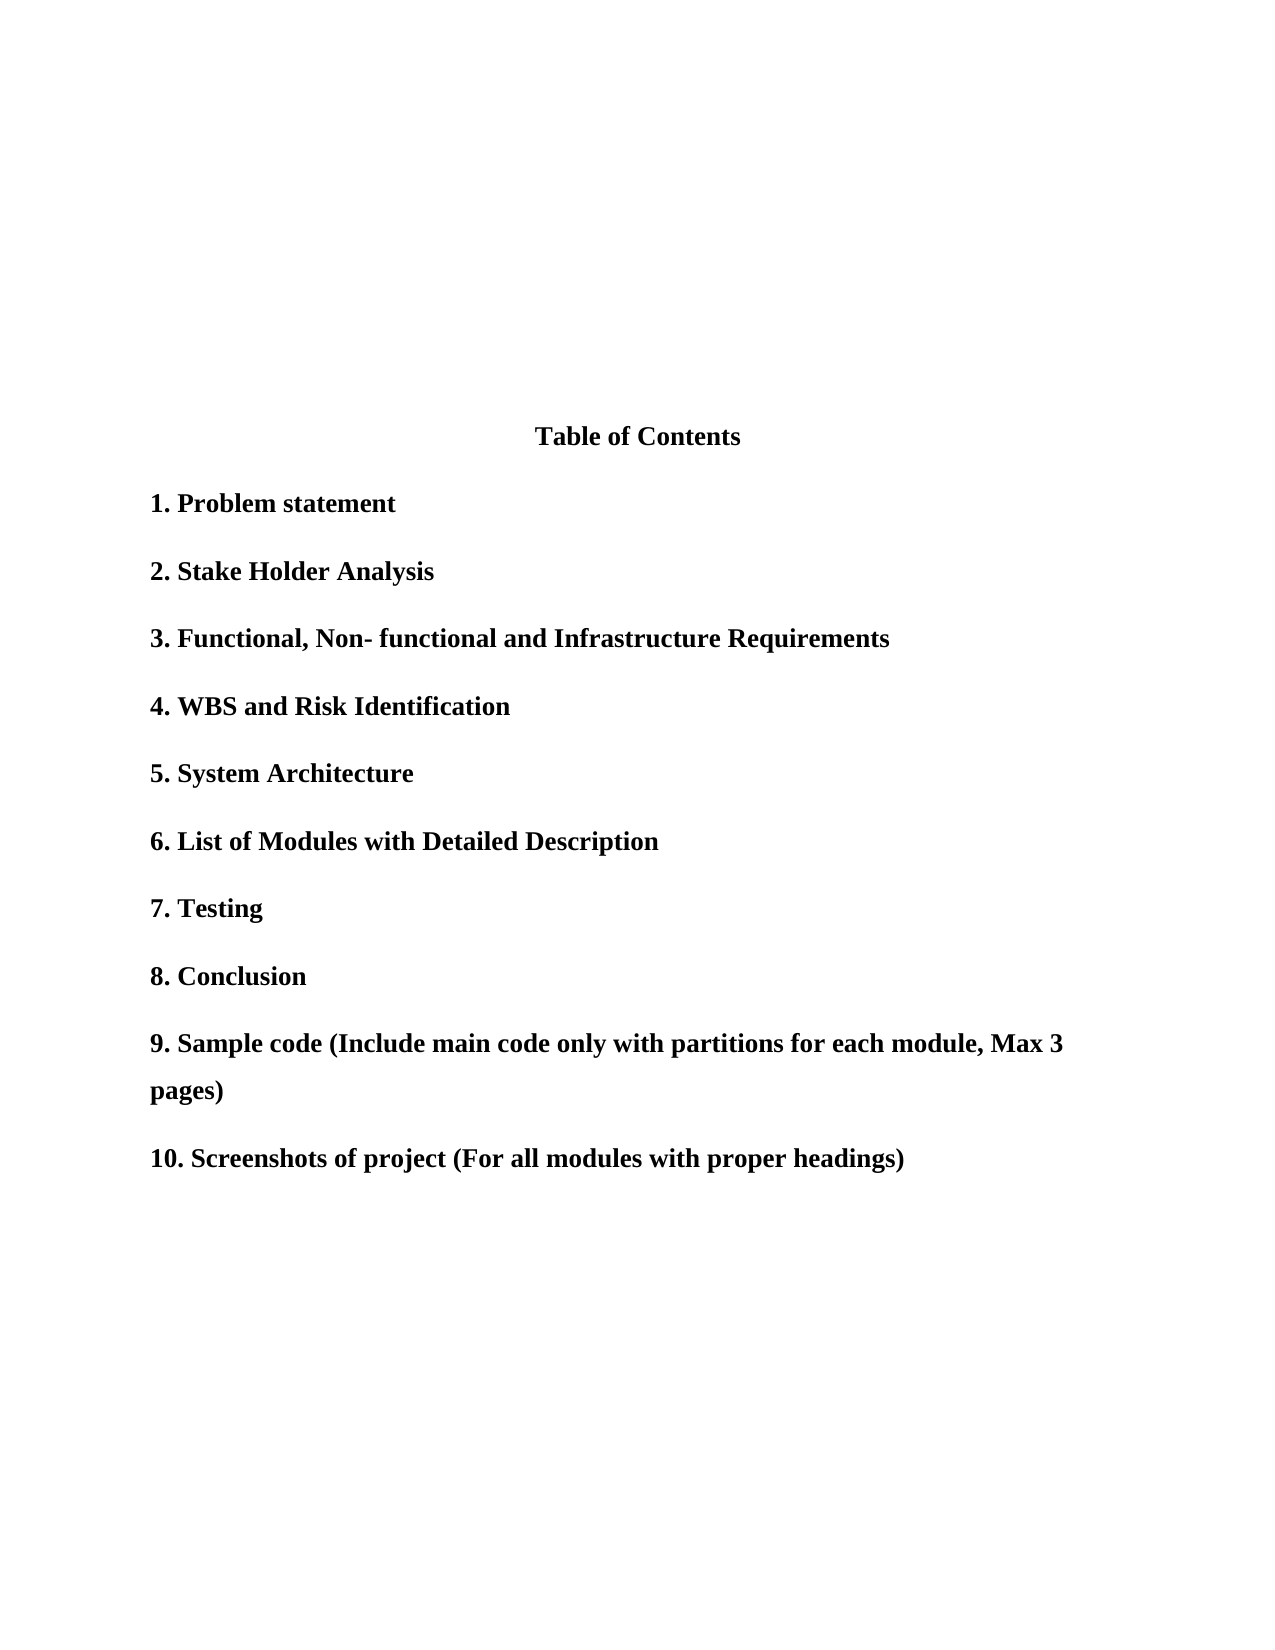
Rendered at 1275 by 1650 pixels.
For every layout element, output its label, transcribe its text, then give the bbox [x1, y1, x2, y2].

text 10. Screenshots of project (For all modules with proper headings) [150, 1142, 1125, 1173]
text 8. Conclusion [150, 960, 1125, 991]
text 6. List of Modules with Detailed Description [150, 825, 1125, 856]
text 9. Sample code (Include main code only with partitions for each module, Max 3 pages) [150, 1027, 1125, 1105]
text 7. Testing [150, 892, 1125, 924]
text 3. Functional, Non- functional and Infrastructure Requirements [150, 622, 1125, 654]
text 5. System Architecture [150, 757, 1125, 789]
text Table of Contents [150, 420, 1125, 451]
text 2. Stake Holder Analysis [150, 555, 1125, 586]
text 4. WBS and Risk Identification [150, 690, 1125, 721]
text 1. Problem statement [150, 487, 1125, 519]
